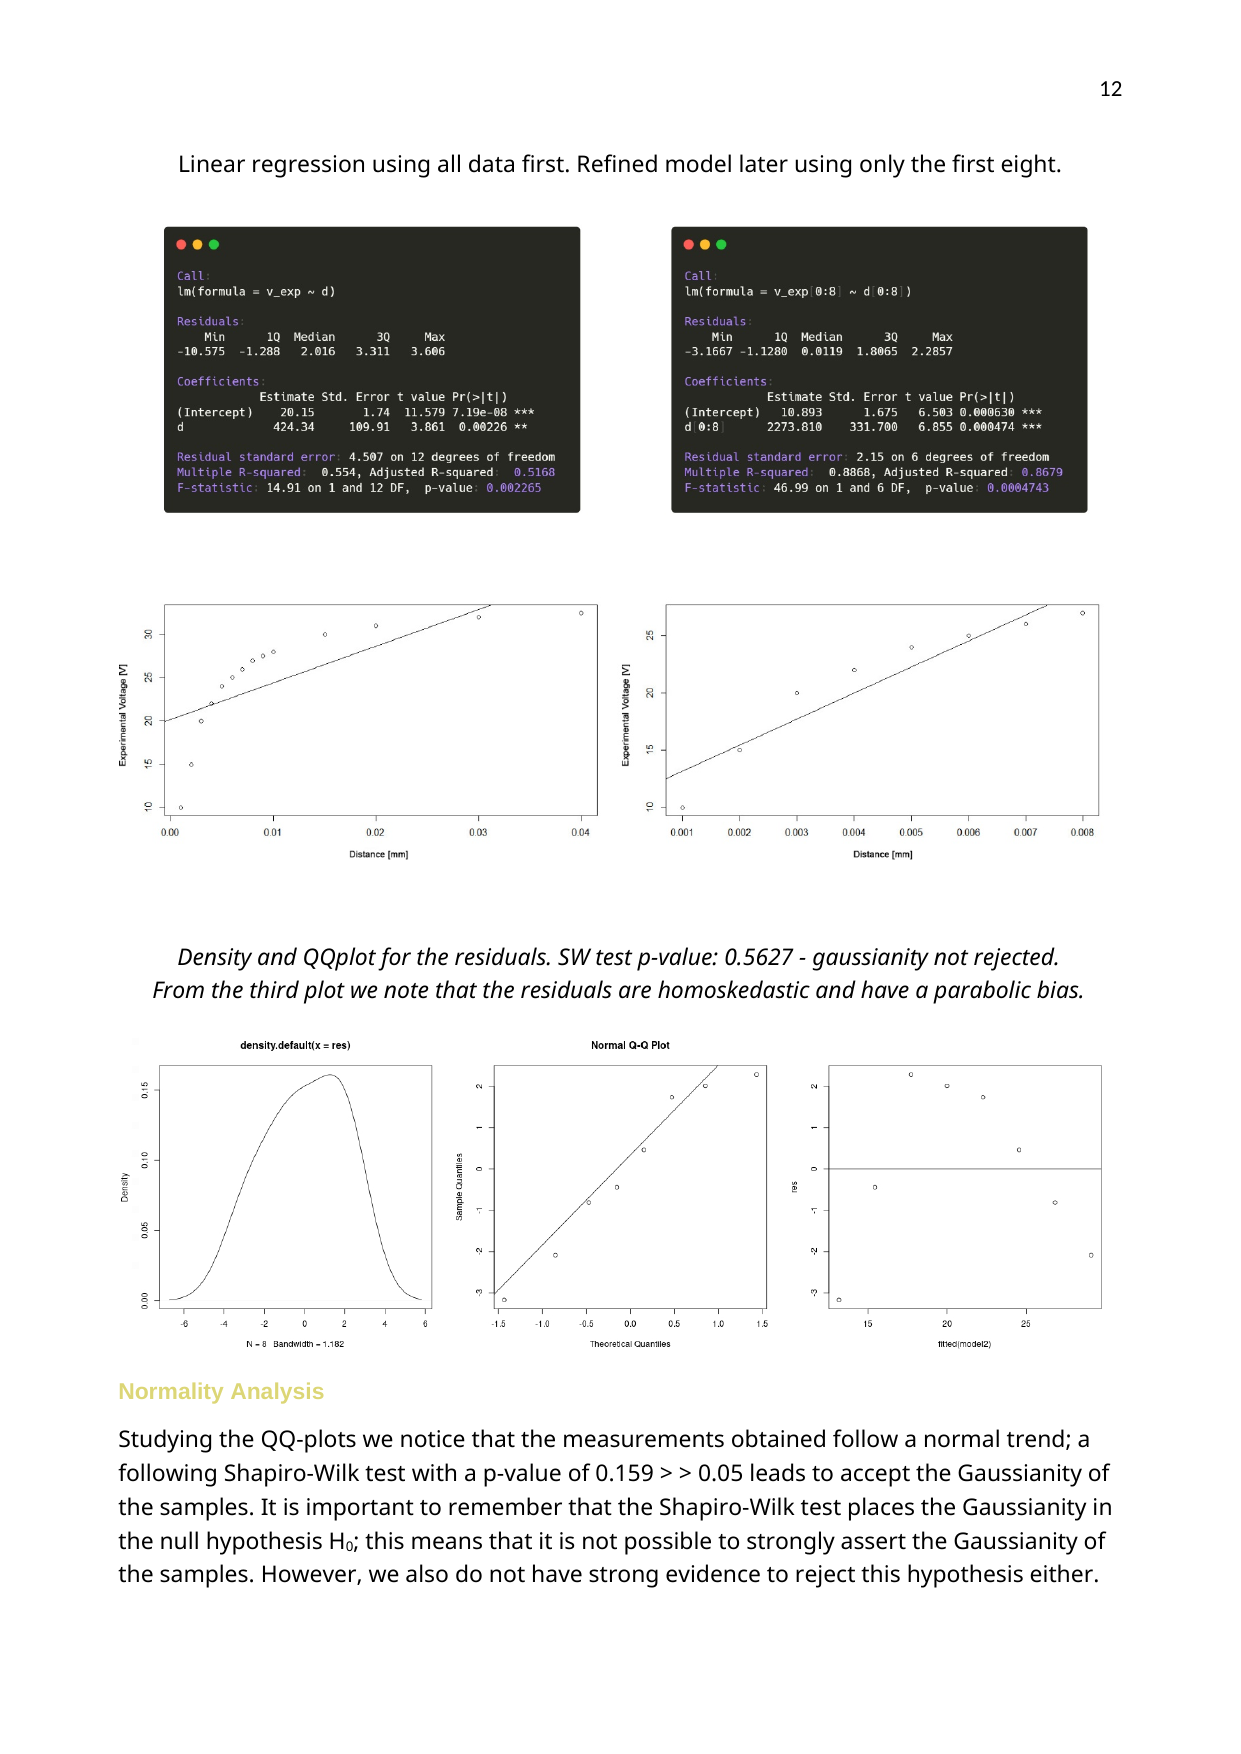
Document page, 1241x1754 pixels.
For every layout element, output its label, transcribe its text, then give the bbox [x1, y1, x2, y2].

picture [118, 181, 1133, 558]
text Linear regression using all data first. Refined model later using only the first eight. [118, 148, 1122, 181]
picture [118, 1024, 1122, 1360]
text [118, 1423, 1122, 1590]
text Density and QQplot for the residuals. SW test p-value: 0.5627 - gaussianity not rejected. From the third plot we note that the residuals are homoskedastic and have a parabolic bias. [118, 940, 1122, 1005]
text Normality Analysis [118, 1378, 1122, 1405]
picture [119, 559, 1122, 872]
